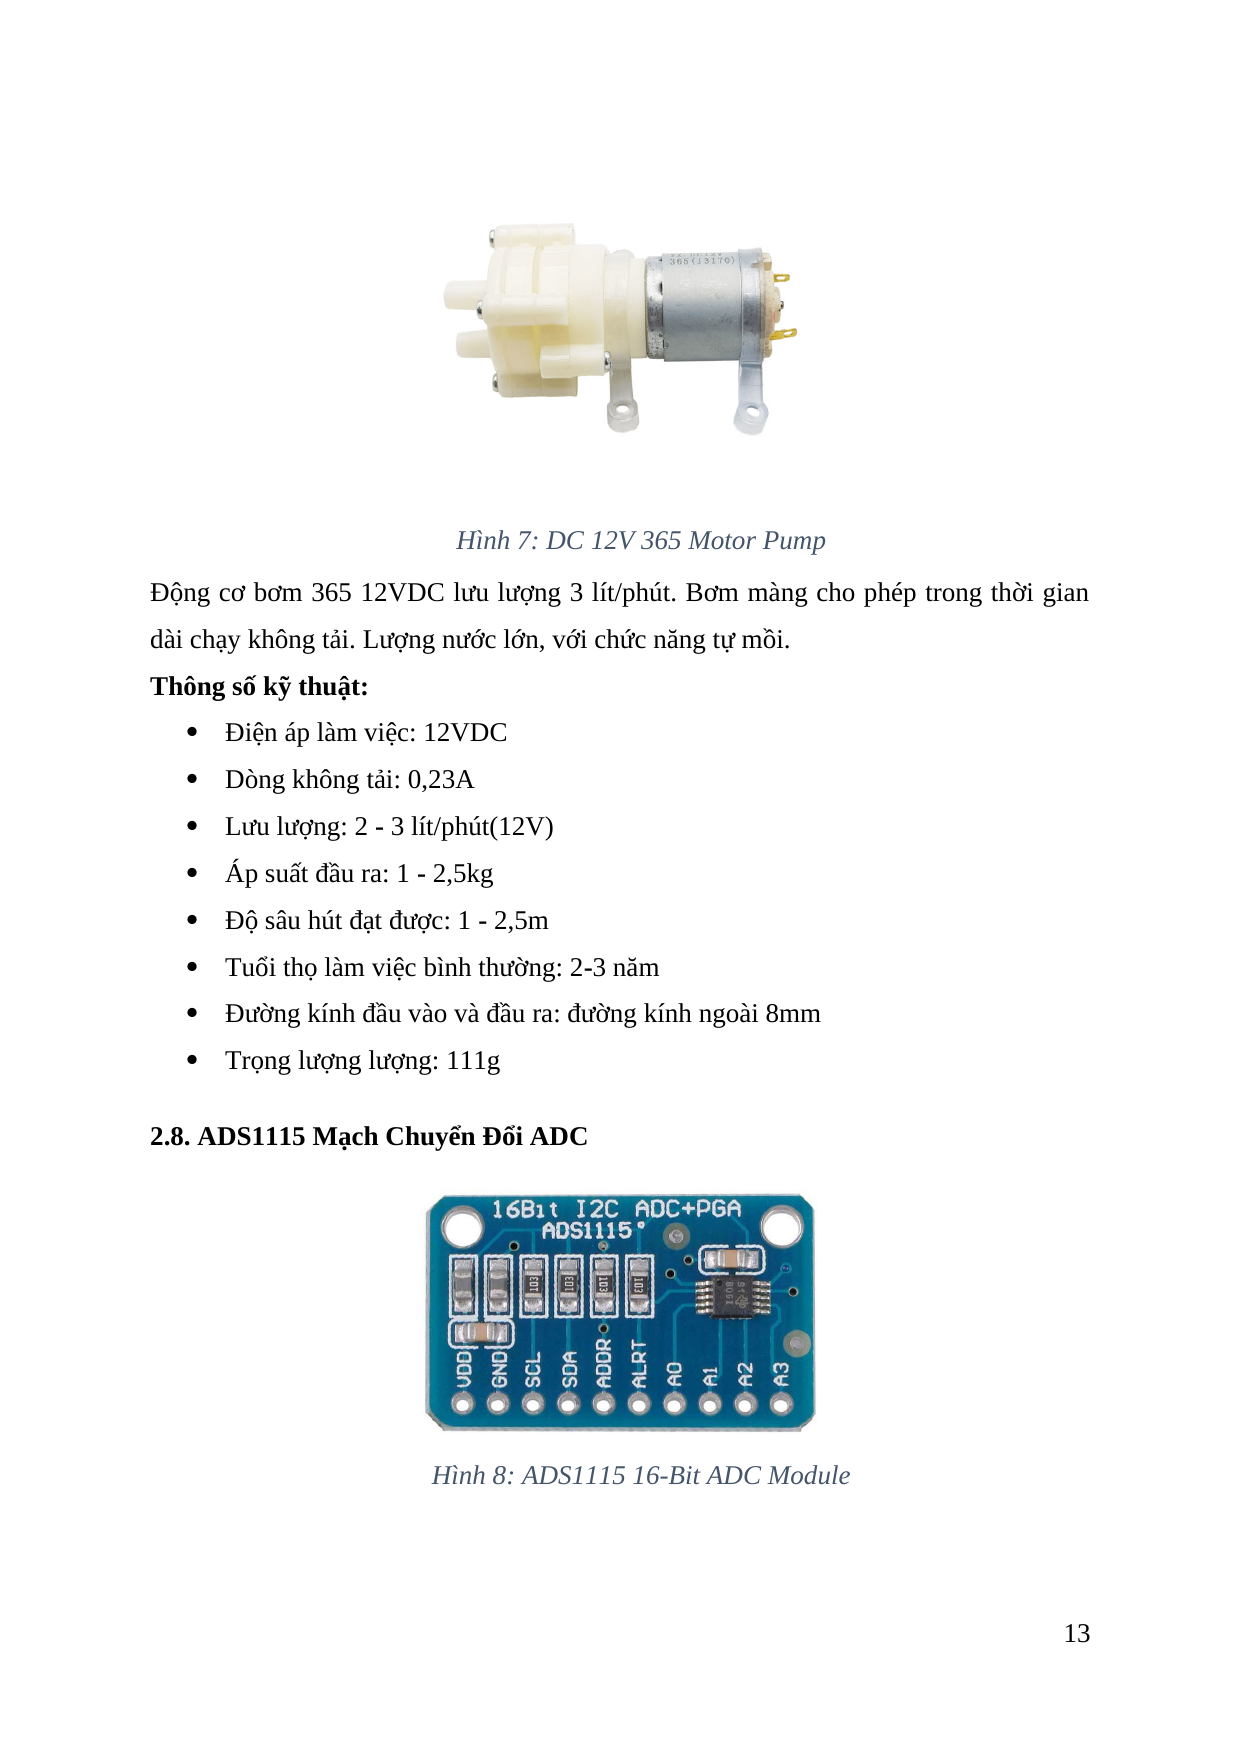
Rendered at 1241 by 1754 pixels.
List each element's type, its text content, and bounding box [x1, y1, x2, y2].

list Tuổi thọ làm việc bình thường: 2-3 năm [187, 951, 1090, 982]
list Dòng không tải: 0,23A [187, 763, 1090, 794]
list Điện áp làm việc: 12VDC [187, 716, 1090, 747]
list Đường kính đầu vào và đầu ra: đường kính ngoài 8mm [187, 997, 1090, 1029]
list Lưu lượng: 2 - 3 lít/phút(12V) [187, 810, 1090, 841]
picture [423, 1180, 817, 1444]
list Áp suất đầu ra: 1 - 2,5kg [187, 857, 1090, 888]
text Hình 7: DC 12V 365 Motor Pump [150, 524, 1090, 555]
text Thông số kỹ thuật: [150, 669, 1090, 701]
text Hình 8: ADS1115 16-Bit ADC Module [150, 1459, 1090, 1490]
list Độ sâu hút đạt được: 1 - 2,5m [187, 904, 1090, 935]
subtitle 2.8. ADS1115 Mạch Chuyển Đổi ADC [150, 1120, 1090, 1152]
list Trọng lượng lượng: 111g [187, 1044, 1090, 1076]
text Động cơ bơm 365 12VDC lưu lượng 3 lít/phút. Bơm màng cho phép trong thời gian dài chạy không tải. Lượng nước lớn, với chức năng tự mồi. [150, 576, 1090, 654]
picture [440, 150, 800, 509]
